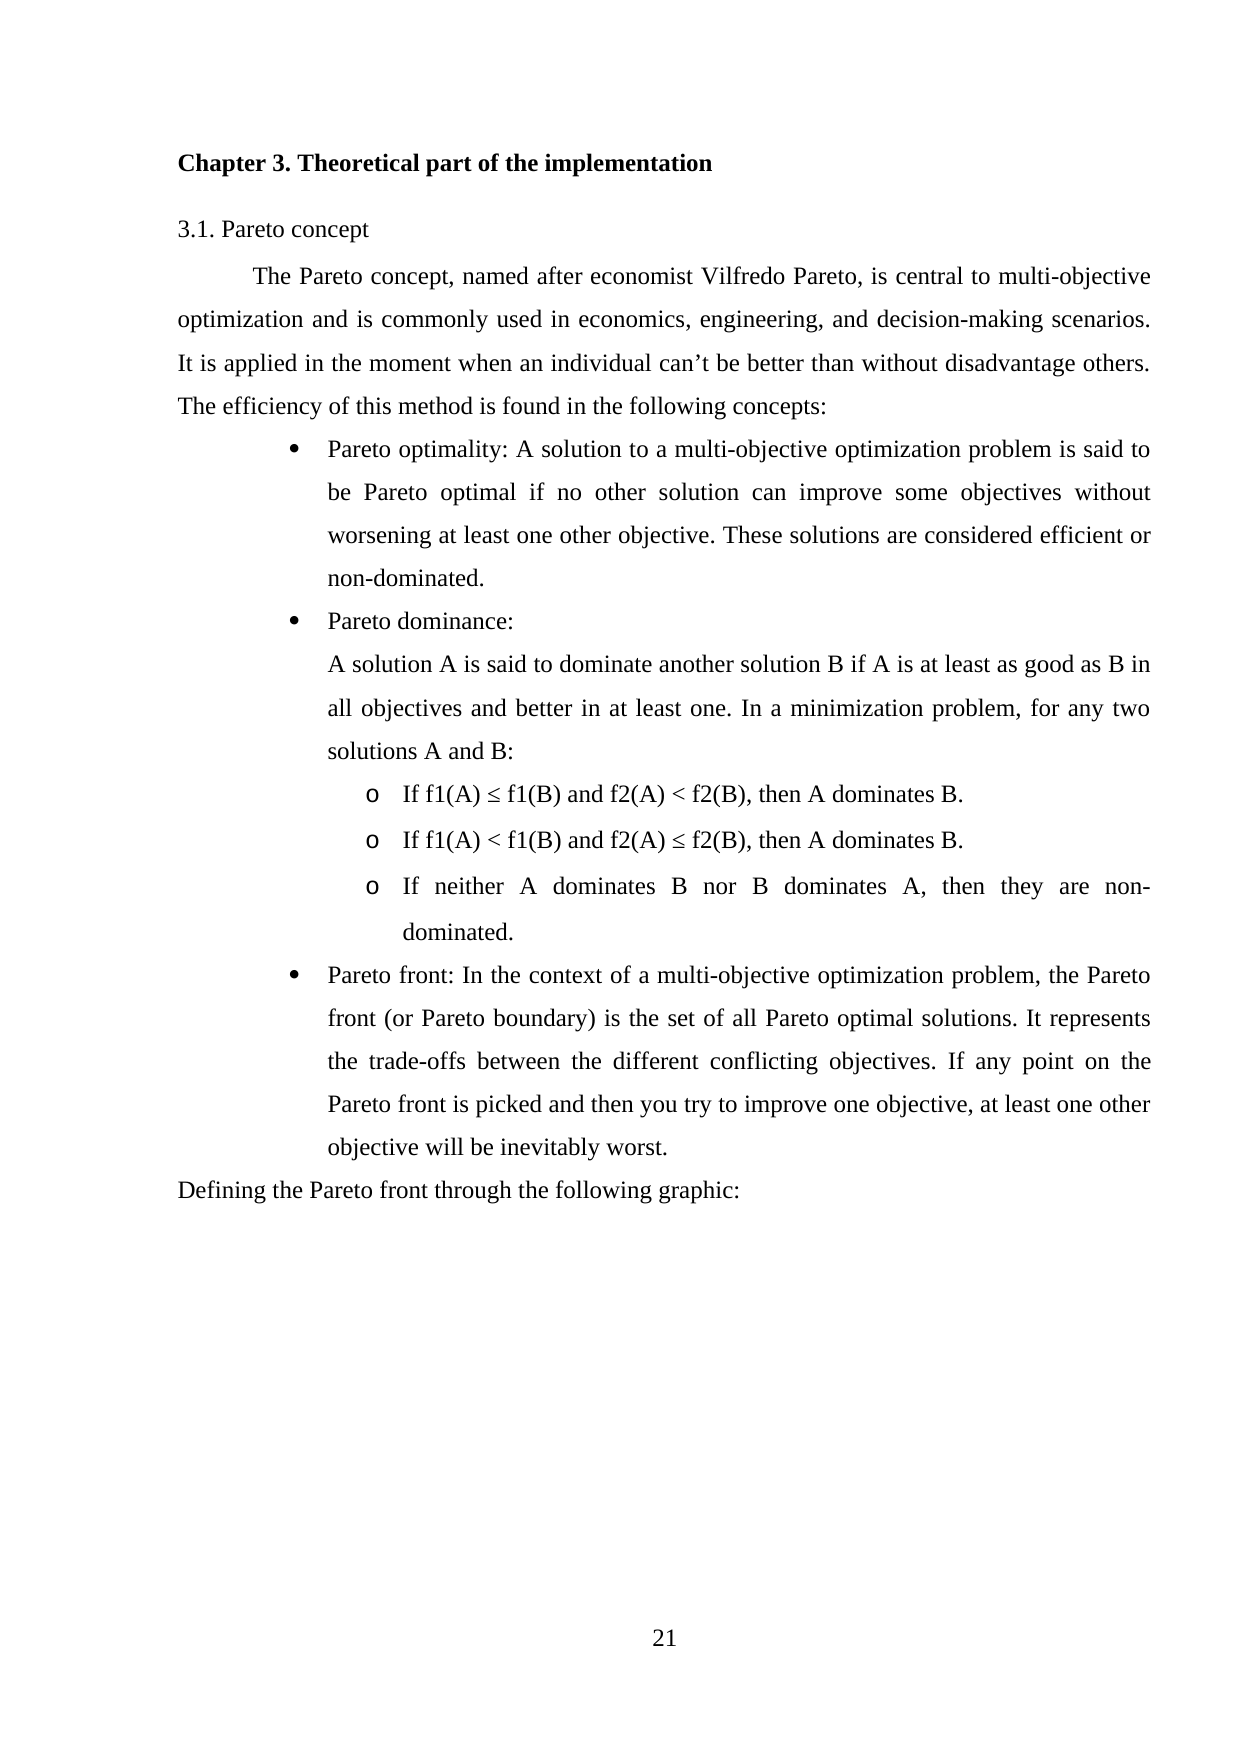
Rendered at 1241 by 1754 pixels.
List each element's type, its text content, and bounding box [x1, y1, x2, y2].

list Pareto optimality: A solution to a multi-objective optimization problem is said to be Pareto optimal if no other solution can improve some objectives without worsening at least one other objective. These solutions are considered efficient or non-dominated. [290, 434, 1152, 592]
list Pareto front: In the context of a multi-objective optimization problem, the Pareto front (or Pareto boundary) is the set of all Pareto optimal solutions. It represents the trade-offs between the different conflicting objectives. If any point on the Pareto front is picked and then you try to improve one objective, at least one other objective will be inevitably worst. [290, 960, 1152, 1161]
list If neither A dominates B nor B dominates A, then they are non-dominated. [365, 871, 1152, 945]
list If f1(A) < f1(B) and f2(A) ≤ f2(B), then A dominates B. [365, 825, 1152, 856]
list Pareto dominance: [290, 606, 1152, 635]
subtitle 3.1. Pareto concept [177, 214, 1152, 243]
subtitle Chapter 3. Theoretical part of the implementation [177, 148, 1152, 176]
list A solution A is said to dominate another solution B if A is at least as good as B in all objectives and better in at least one. In a minimization problem, for any two solutions A and B: [327, 649, 1152, 764]
list If f1(A) ≤ f1(B) and f2(A) < f2(B), then A dominates B. [365, 779, 1152, 810]
text The Pareto concept, named after economist Vilfredo Pareto, is central to multi-objective optimization and is commonly used in economics, engineering, and decision-making scenarios. It is applied in the moment when an individual can’t be better than without disadvantage others. The efficiency of this method is found in the following concepts: [177, 261, 1152, 419]
text Defining the Pareto front through the following graphic: [177, 1175, 1152, 1204]
